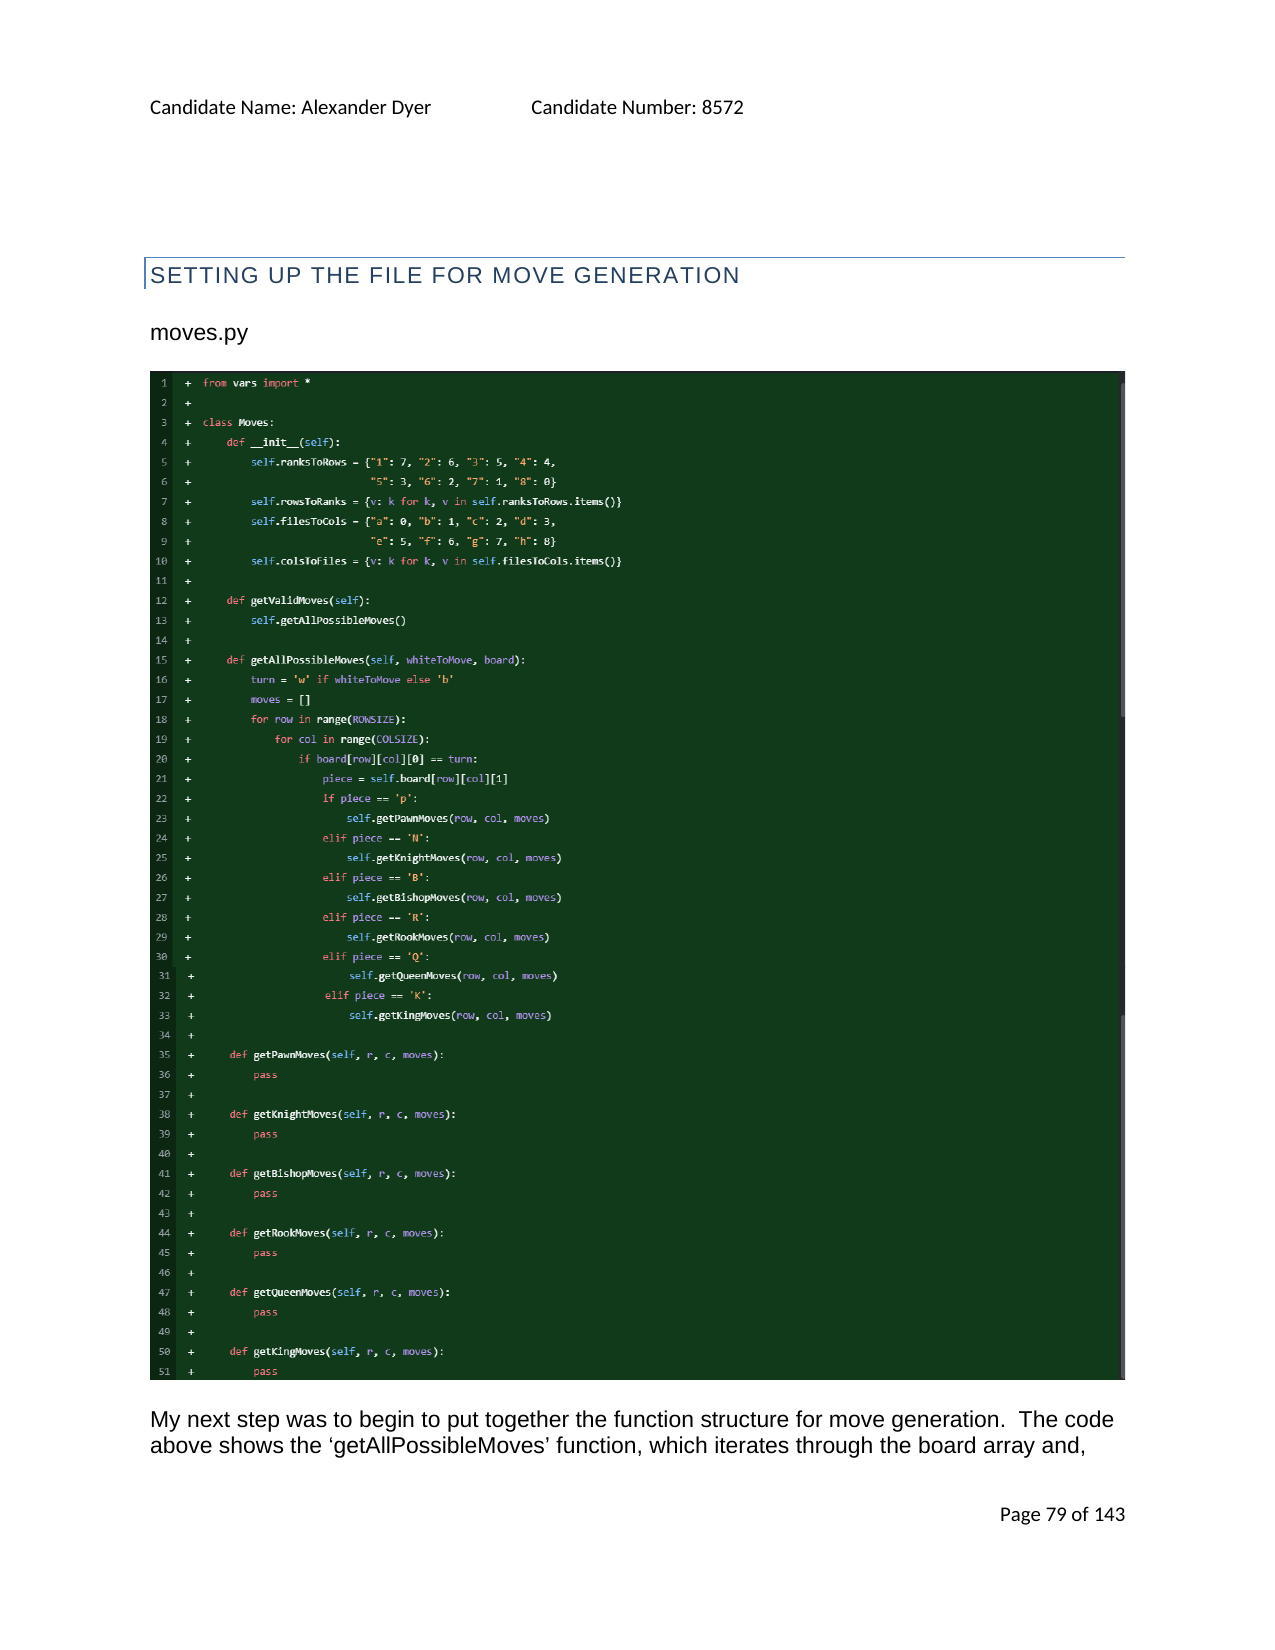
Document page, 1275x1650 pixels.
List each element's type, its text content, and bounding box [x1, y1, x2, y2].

picture [150, 371, 1125, 1380]
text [150, 1406, 1125, 1458]
subtitle Setting up the File for Move Generation [146, 258, 1125, 289]
text moves.py [150, 319, 1125, 345]
